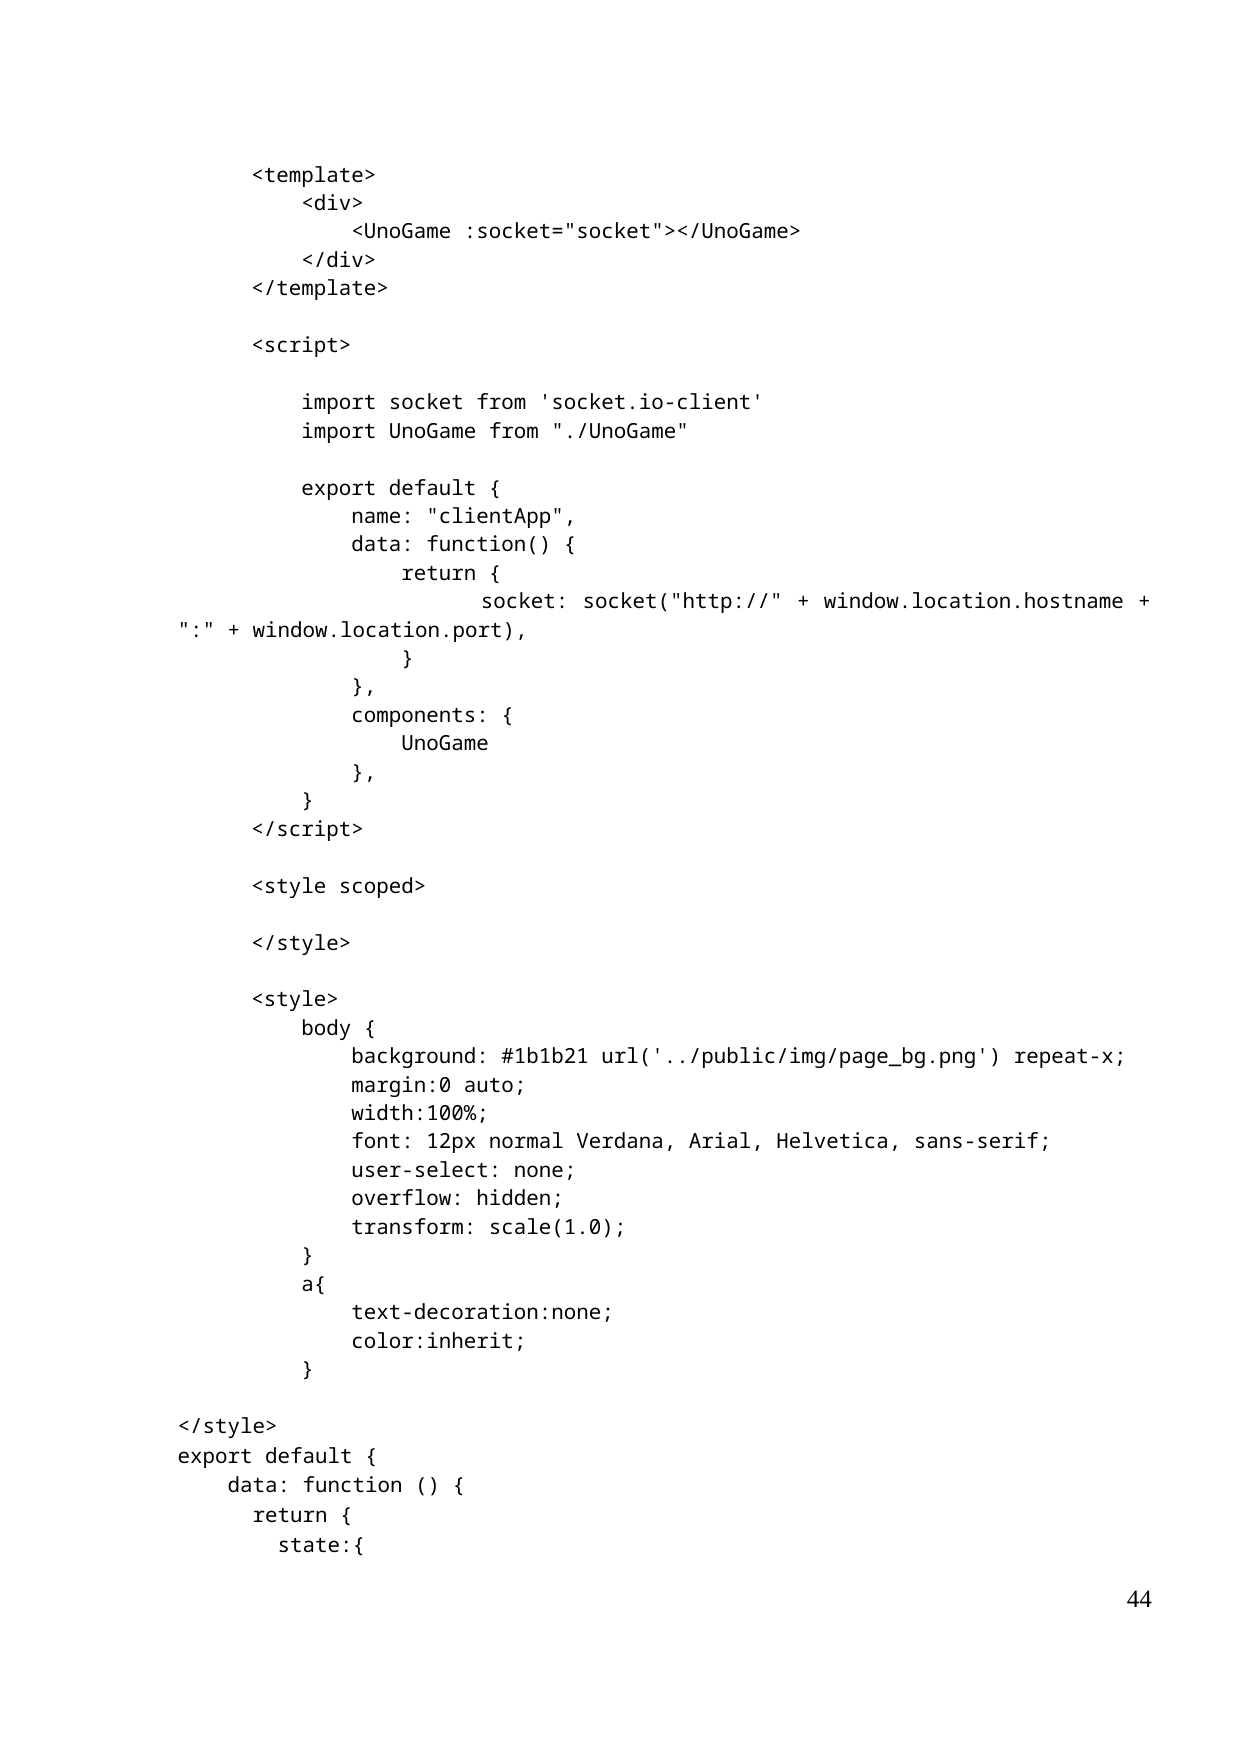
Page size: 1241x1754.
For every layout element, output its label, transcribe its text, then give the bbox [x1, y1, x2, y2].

text overflow: hidden; [177, 1183, 1152, 1212]
text <style scoped> [177, 871, 1152, 899]
text return { [177, 558, 1152, 586]
text text-decoration:none; [177, 1297, 1152, 1326]
text data: function () { [177, 1469, 1152, 1499]
text color:inherit; [177, 1326, 1152, 1354]
text </script> [177, 814, 1152, 842]
text } [177, 1354, 1152, 1383]
text <style> [177, 984, 1152, 1013]
text }, [177, 672, 1152, 700]
text </template> [177, 273, 1152, 302]
text user-select: none; [177, 1155, 1152, 1183]
text <UnoGame :socket="socket"></UnoGame> [177, 217, 1152, 245]
text name: "clientApp", [177, 501, 1152, 529]
text export default { [177, 1439, 1152, 1469]
text width:100%; [177, 1098, 1152, 1127]
text } [177, 1240, 1152, 1269]
text import UnoGame from "./UnoGame" [177, 416, 1152, 444]
text data: function() { [177, 529, 1152, 558]
text components: { [177, 700, 1152, 728]
text a{ [177, 1269, 1152, 1297]
text </style> [177, 928, 1152, 956]
text state:{ [177, 1528, 1152, 1558]
text } [177, 785, 1152, 814]
text <div> [177, 188, 1152, 217]
text background: #1b1b21 url('../public/img/page_bg.png') repeat-x; [177, 1041, 1152, 1070]
text <template> [177, 160, 1152, 188]
text <script> [177, 330, 1152, 359]
text </style> [177, 1411, 1152, 1439]
text UnoGame [177, 728, 1152, 757]
text transform: scale(1.0); [177, 1212, 1152, 1240]
text export default { [177, 473, 1152, 501]
text margin:0 auto; [177, 1070, 1152, 1098]
text }, [177, 757, 1152, 785]
text </div> [177, 245, 1152, 273]
text import socket from 'socket.io-client' [177, 387, 1152, 416]
text font: 12px normal Verdana, Arial, Helvetica, sans-serif; [177, 1127, 1152, 1155]
text return { [177, 1499, 1152, 1528]
text } [177, 643, 1152, 672]
text body { [177, 1013, 1152, 1041]
text socket: socket("http://" + window.location.hostname + ":" + window.location.port), [177, 586, 1152, 643]
